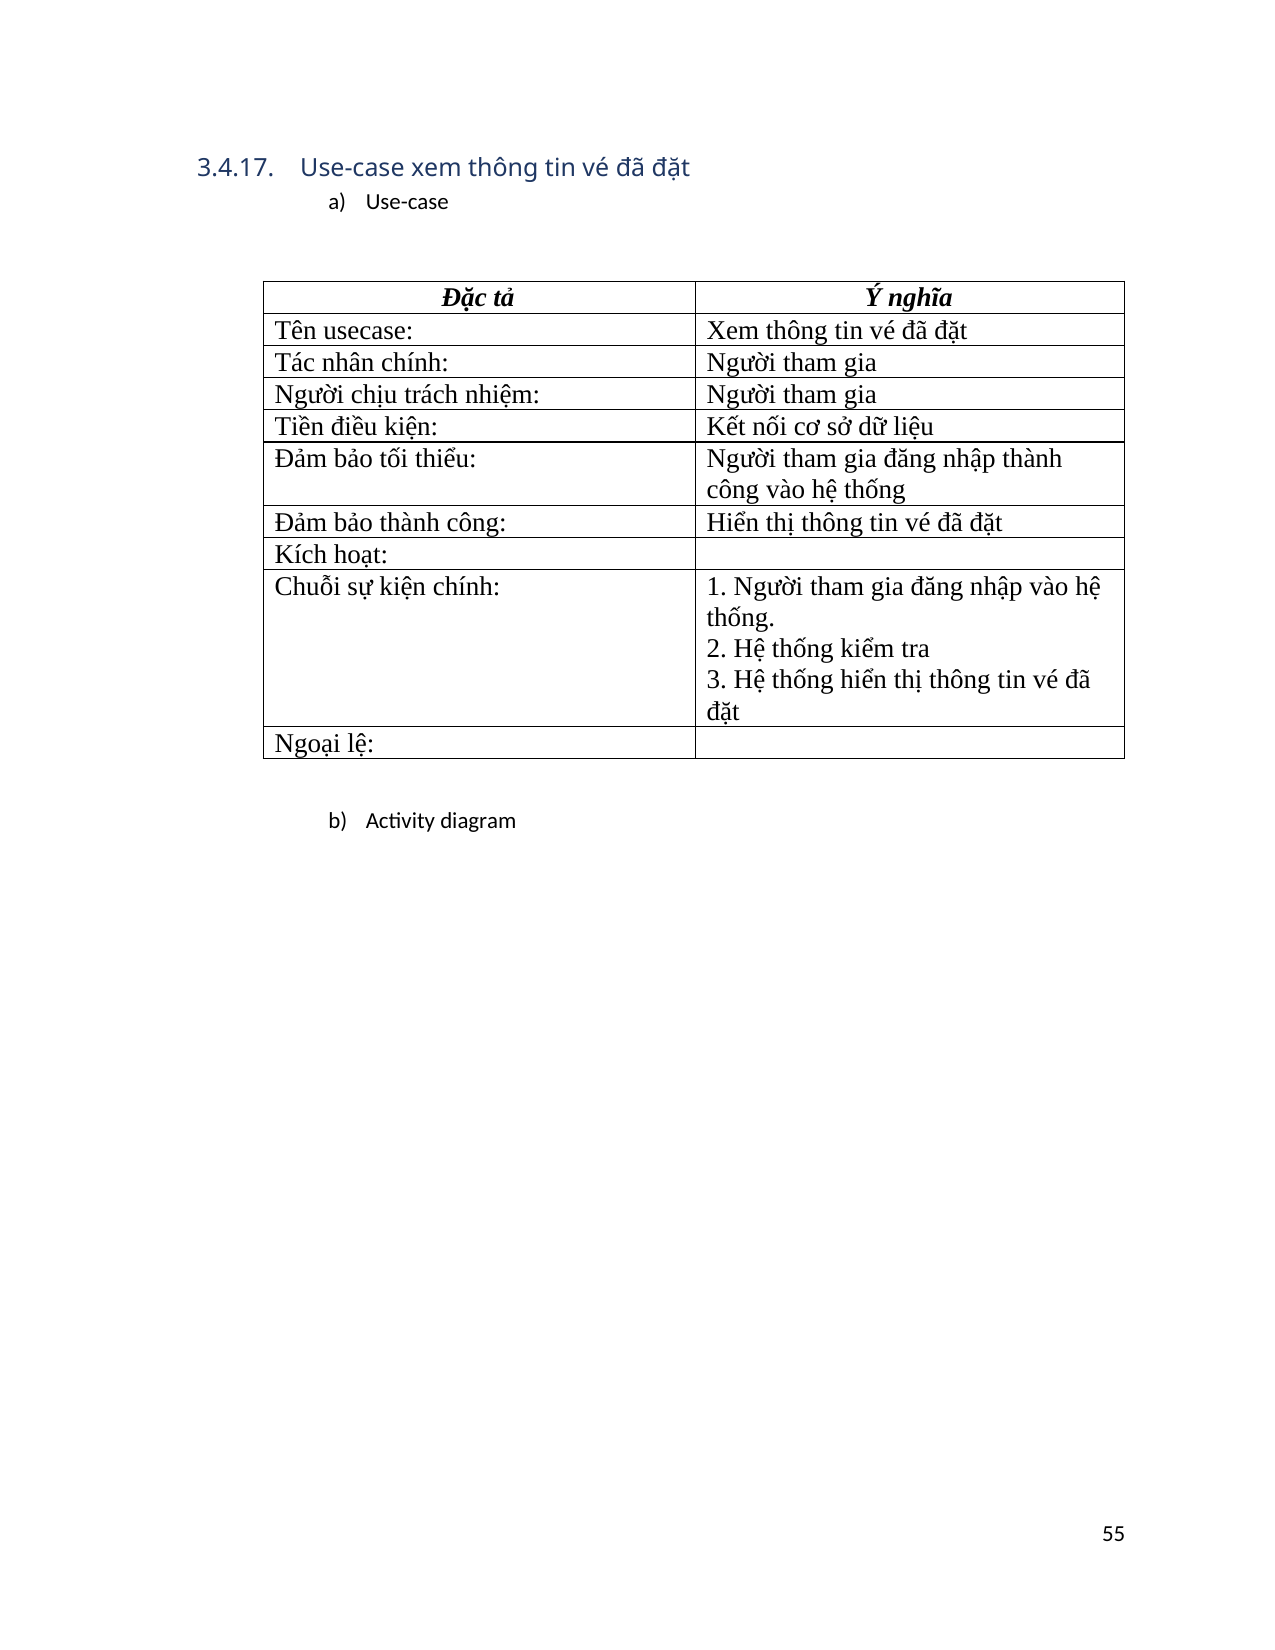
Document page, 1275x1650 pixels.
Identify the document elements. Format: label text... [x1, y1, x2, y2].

table_cell 1. Người tham gia đăng nhập vào hệ thống. 2. Hệ thống kiểm tra 3. Hệ thống hiển thị thông tin vé đã đặt [696, 570, 1124, 726]
table_cell [696, 538, 1124, 569]
table_cell Đảm bảo tối thiểu: [264, 443, 695, 505]
table_cell Kết nối cơ sở dữ liệu [696, 410, 1124, 441]
table_cell Xem thông tin vé đã đặt [696, 314, 1124, 345]
list Activity diagram [328, 806, 1125, 834]
table_cell [696, 727, 1124, 758]
table_cell Tiền điều kiện: [264, 410, 695, 441]
table_cell Người tham gia [696, 378, 1124, 409]
table_cell Đảm bảo thành công: [264, 506, 695, 537]
table_cell Hiển thị thông tin vé đã đặt [696, 506, 1124, 537]
table_cell Người tham gia đăng nhập thành công vào hệ thống [696, 443, 1124, 505]
table_cell Kích hoạt: [264, 538, 695, 569]
table_cell Người tham gia [696, 346, 1124, 377]
table_cell Người chịu trách nhiệm: [264, 378, 695, 409]
table_cell Tác nhân chính: [264, 346, 695, 377]
subtitle Use-case xem thông tin vé đã đặt [197, 150, 1125, 184]
table_header Ý nghĩa [696, 282, 1124, 313]
table_cell Tên usecase: [264, 314, 695, 345]
table_cell Ngoại lệ: [264, 727, 695, 758]
table_header Đặc tả [264, 282, 695, 313]
table_cell Chuỗi sự kiện chính: [264, 570, 695, 726]
list Use-case [328, 187, 1125, 215]
